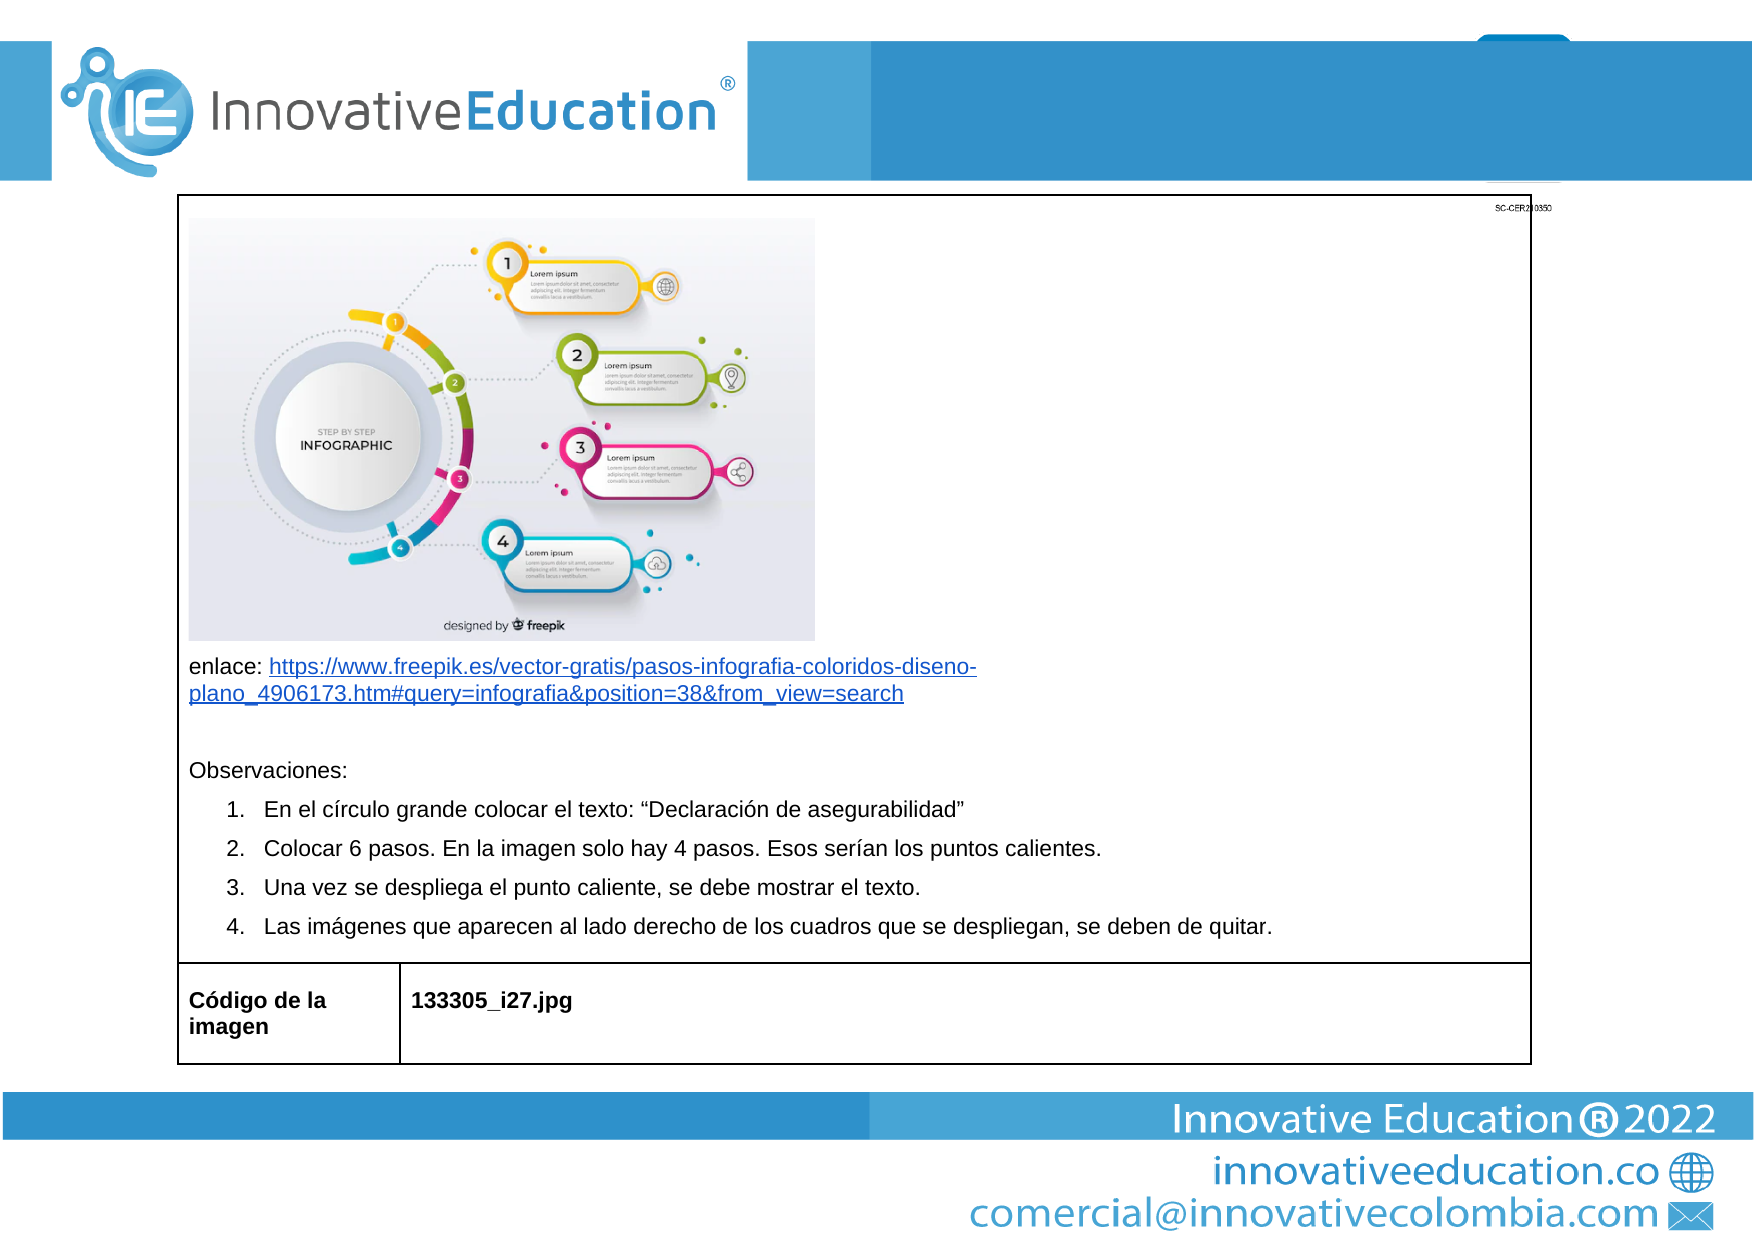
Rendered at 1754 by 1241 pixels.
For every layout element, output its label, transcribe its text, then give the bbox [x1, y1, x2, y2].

table_cell 133305_i27.jpg [401, 964, 1530, 1063]
picture [188, 218, 815, 641]
picture [0, 28, 1752, 214]
picture [2, 1091, 1754, 1237]
table_cell enlace: https://www.freepik.es/vector-gratis/pasos-infografia-coloridos-diseno-plano_4906173.htm#query=infografia&position=38&from_view=search Observaciones: En el círculo grande colocar el texto: “Declaración de asegurabilidad” Colocar 6 pasos. En la imagen solo hay 4 pasos. Esos serían los puntos calientes. Una vez se despliega el punto caliente, se debe mostrar el texto. Las imágenes que aparecen al lado derecho de los cuadros que se despliegan, se deben de quitar. [179, 196, 1530, 962]
table_cell Código de la imagen [179, 964, 399, 1063]
